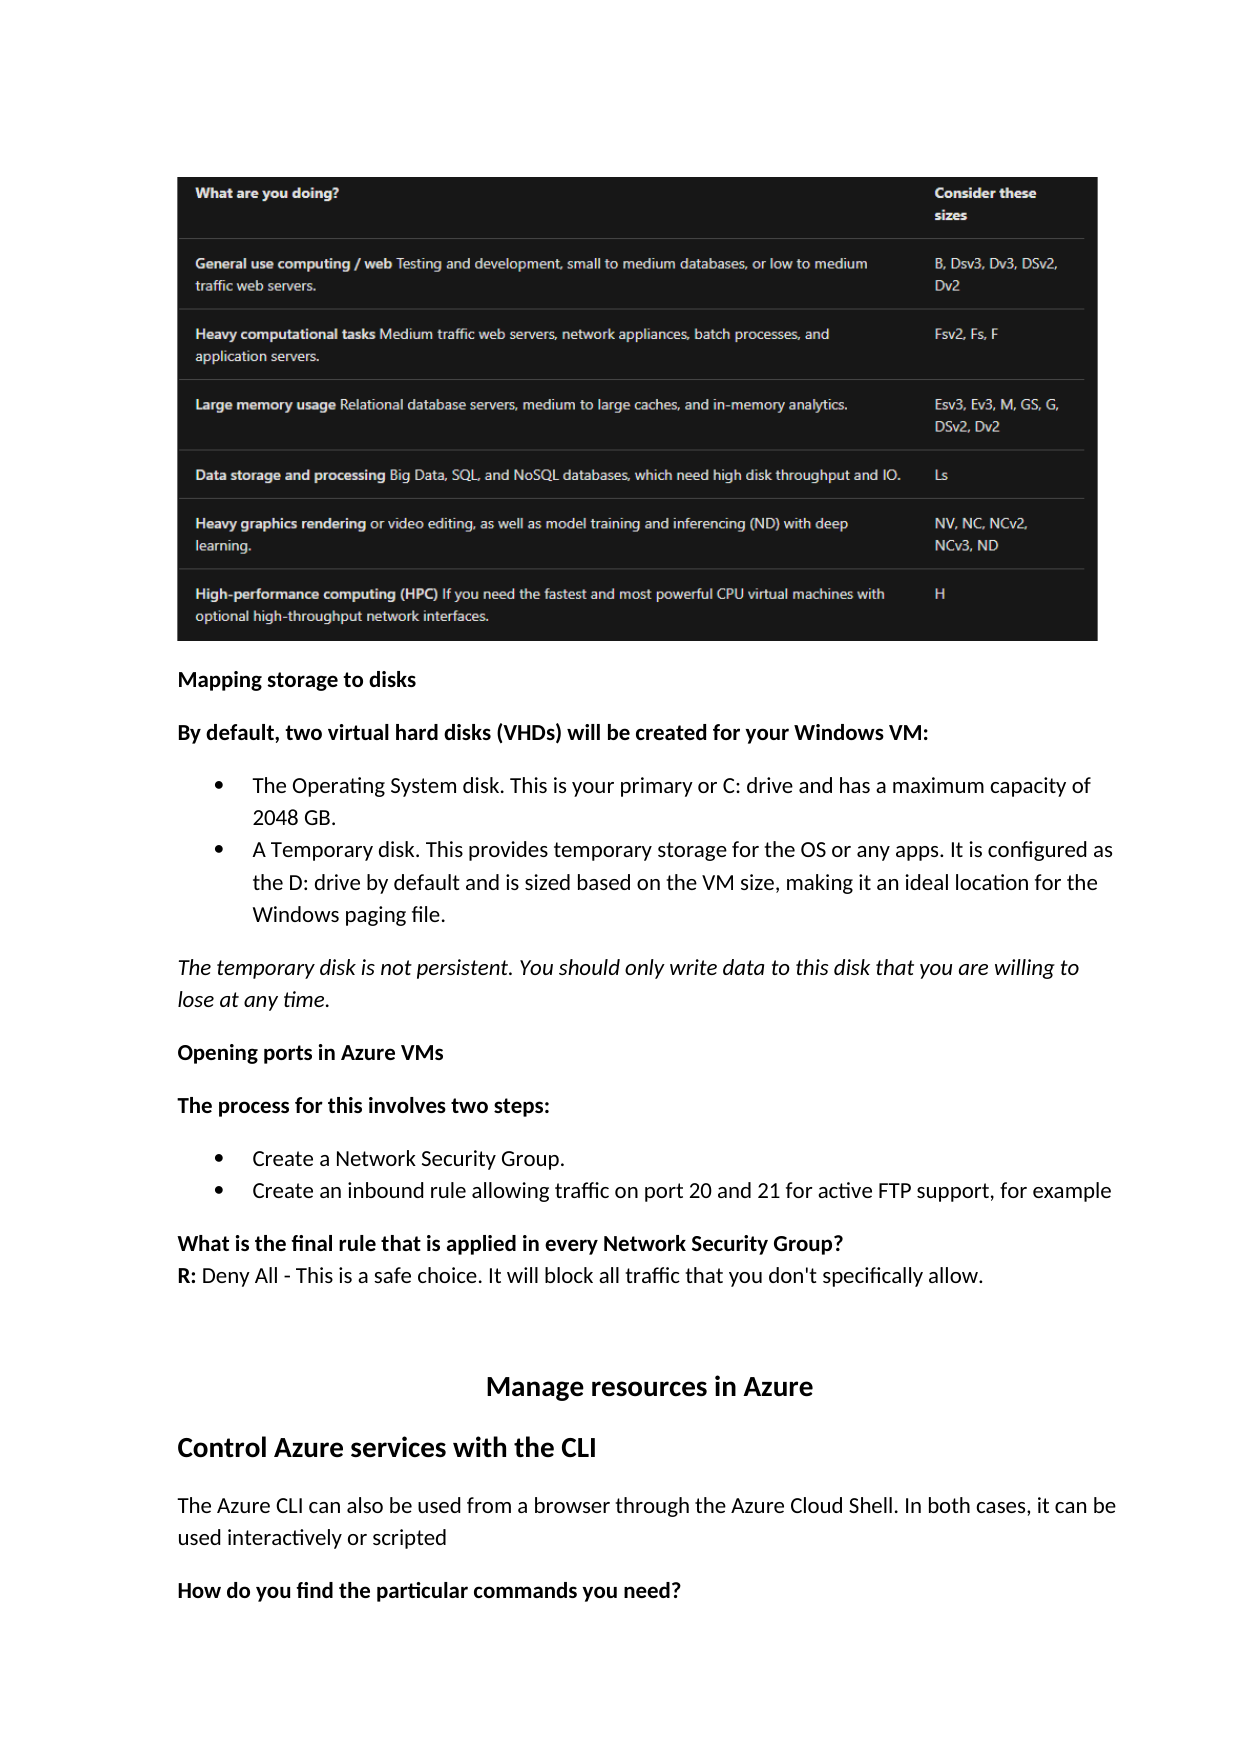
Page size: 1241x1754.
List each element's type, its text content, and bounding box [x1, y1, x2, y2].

text Mapping storage to disks [177, 665, 1122, 693]
text Manage resources in Azure [177, 1368, 1122, 1403]
text The process for this involves two steps: [177, 1091, 1122, 1119]
text Opening ports in Azure VMs [177, 1038, 1122, 1066]
list Create an inbound rule allowing traffic on port 20 and 21 for active FTP support, for example [215, 1176, 1122, 1204]
text The temporary disk is not persistent. You should only write data to this disk that you are willing to lose at any time. [177, 953, 1122, 1013]
text How do you find the particular commands you need? [177, 1576, 1122, 1604]
text By default, two virtual hard disks (VHDs) will be created for your Windows VM: [177, 718, 1122, 746]
list Create a Network Security Group. [215, 1144, 1122, 1172]
text Control Azure services with the CLI [177, 1429, 1122, 1465]
picture [177, 177, 1098, 641]
text The Azure CLI can also be used from a browser through the Azure Cloud Shell. In both cases, it can be used interactively or scripted [177, 1491, 1122, 1551]
text What is the final rule that is applied in every Network Security Group? R: Deny All - This is a safe choice. It will block all traffic that you don't specifically allow. [177, 1229, 1122, 1289]
list A Temporary disk. This provides temporary storage for the OS or any apps. It is configured as the D: drive by default and is sized based on the VM size, making it an ideal location for the Windows paging file. [215, 836, 1122, 928]
list The Operating System disk. This is your primary or C: drive and has a maximum capacity of 2048 GB. [215, 771, 1122, 831]
